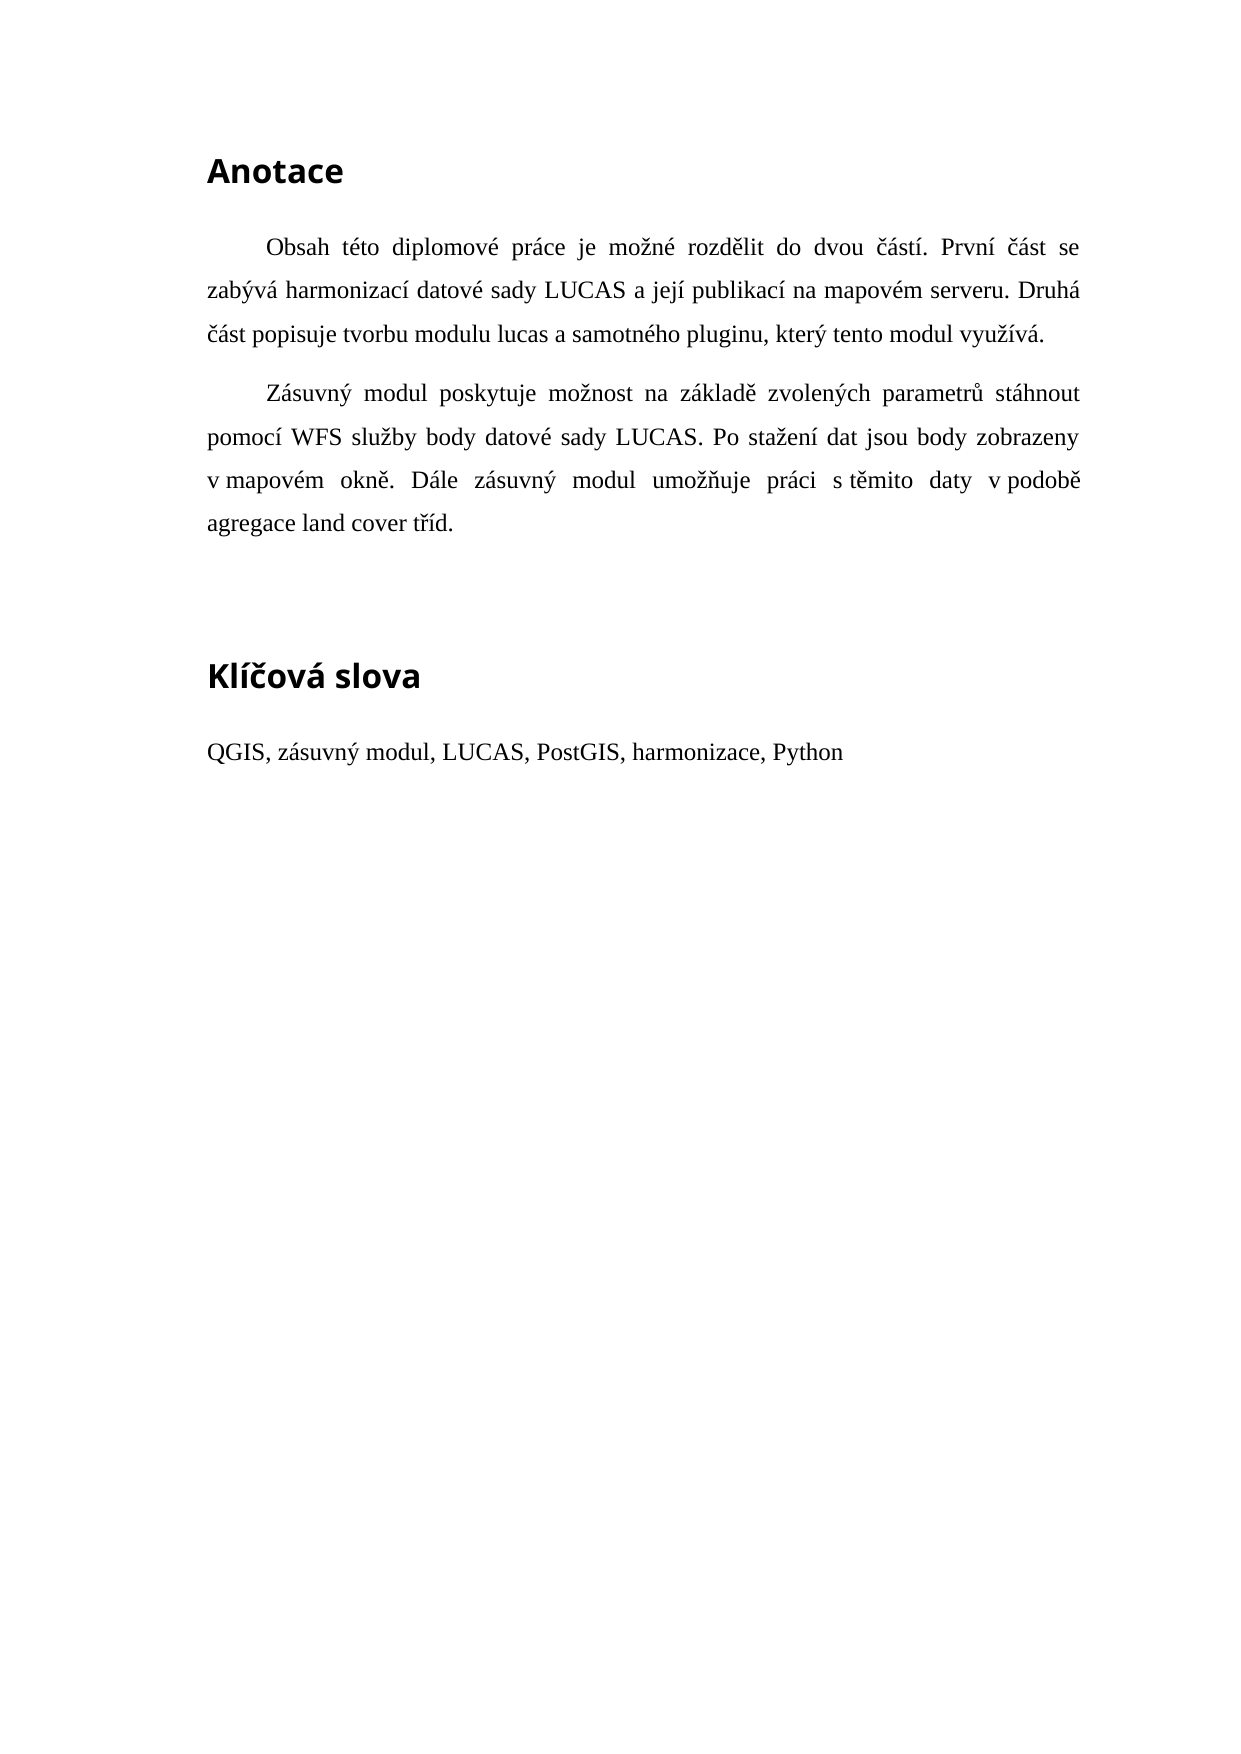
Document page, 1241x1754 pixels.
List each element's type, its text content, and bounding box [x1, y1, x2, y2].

text Obsah této diplomové práce je možné rozdělit do dvou částí. První část se zabývá harmonizací datové sady LUCAS a její publikací na mapovém serveru. Druhá část popisuje tvorbu modulu lucas a samotného pluginu, který tento modul využívá. [207, 232, 1081, 347]
text Zásuvný modul poskytuje možnost na základě zvolených parametrů stáhnout pomocí WFS služby body datové sady LUCAS. Po stažení dat jsou body zobrazeny v mapovém okně. Dále zásuvný modul umožňuje práci s těmito daty v podobě agregace land cover tříd. [207, 378, 1081, 537]
text Klíčová slova [207, 652, 1081, 698]
text Anotace [207, 148, 1081, 193]
text QGIS, zásuvný modul, LUCAS, PostGIS, harmonizace, Python [207, 737, 1081, 766]
